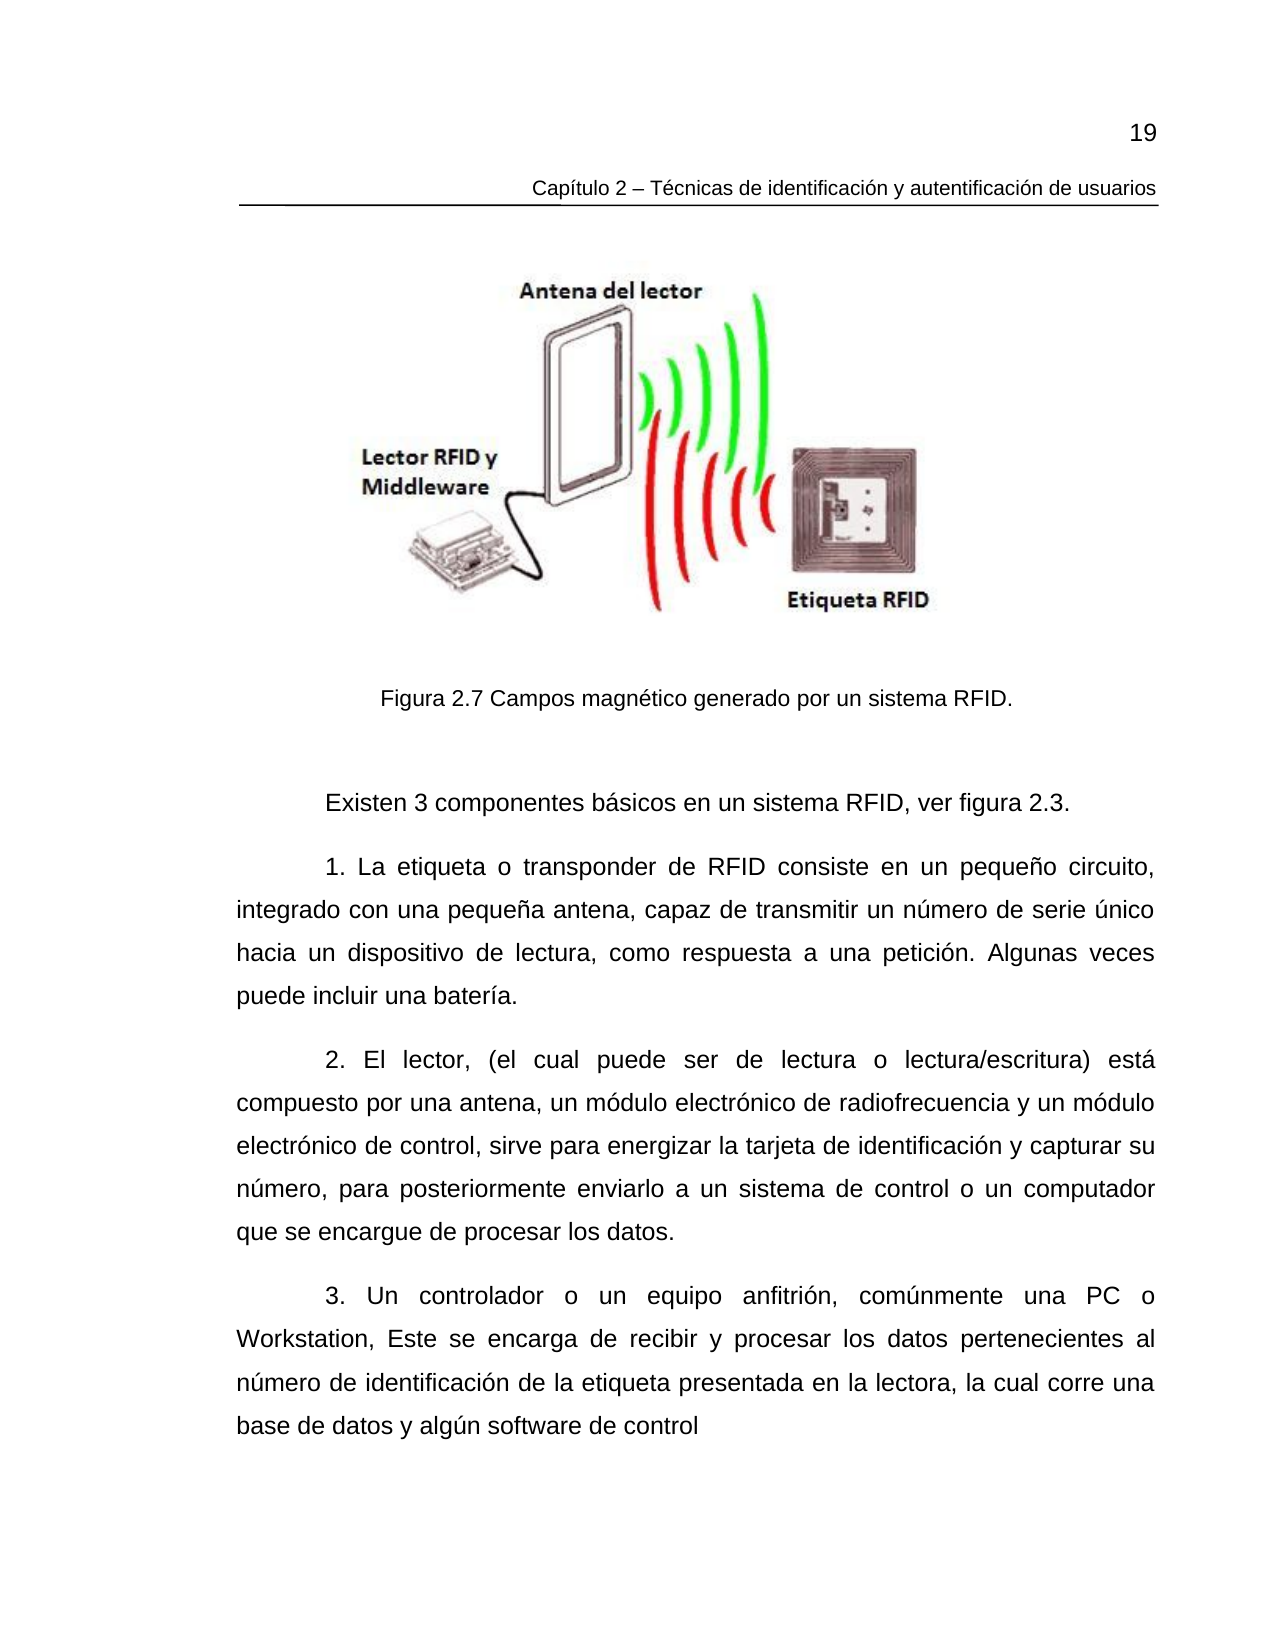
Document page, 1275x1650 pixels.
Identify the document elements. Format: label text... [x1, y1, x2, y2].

text 3. Un controlador o un equipo anfitrión, comúnmente una PC o Workstation, Este se encarga de recibir y procesar los datos pertenecientes al número de identificación de la etiqueta presentada en la lectora, la cual corre una base de datos y algún software de control [236, 1281, 1157, 1439]
text Existen 3 componentes básicos en un sistema RFID, ver figura 2.3. [236, 788, 1157, 816]
text 2. El lector, (el cual puede ser de lectura o lectura/escritura) está compuesto por una antena, un módulo electrónico de radiofrecuencia y un módulo electrónico de control, sirve para energizar la tarjeta de identificación y capturar su número, para posteriormente enviarlo a un sistema de control o un computador que se encargue de procesar los datos. [236, 1045, 1157, 1246]
picture [325, 236, 978, 650]
text 1. La etiqueta o transponder de RFID consiste en un pequeño circuito, integrado con una pequeña antena, capaz de transmitir un número de serie único hacia un dispositivo de lectura, como respuesta a una petición. Algunas veces puede incluir una batería. [236, 852, 1157, 1010]
